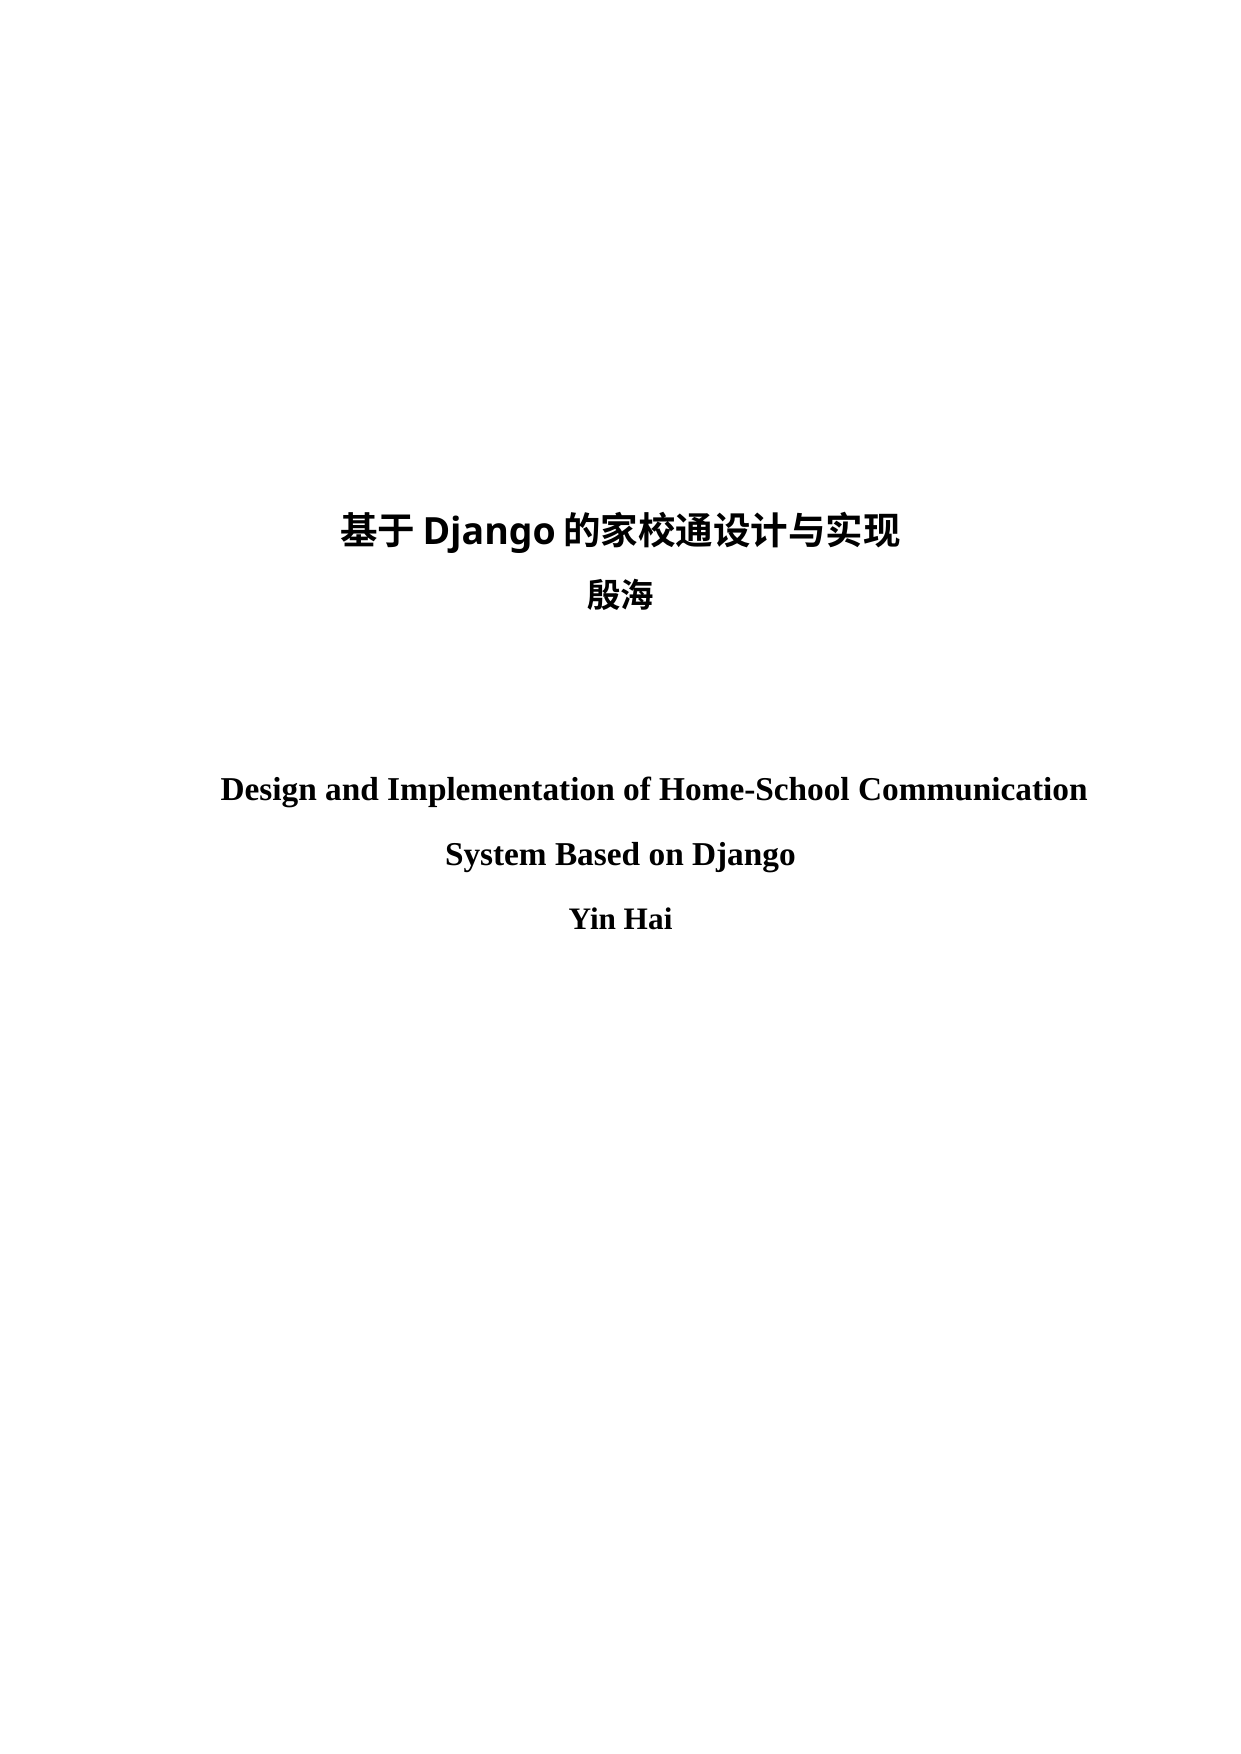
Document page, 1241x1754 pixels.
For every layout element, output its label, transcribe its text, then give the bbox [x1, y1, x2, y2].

text Yin Hai [148, 886, 1093, 951]
text 殷海 [148, 561, 1093, 626]
text 基于Django的家校通设计与实现 [148, 496, 1093, 561]
text Design and Implementation of Home-School Communication System Based on Django [148, 756, 1093, 886]
